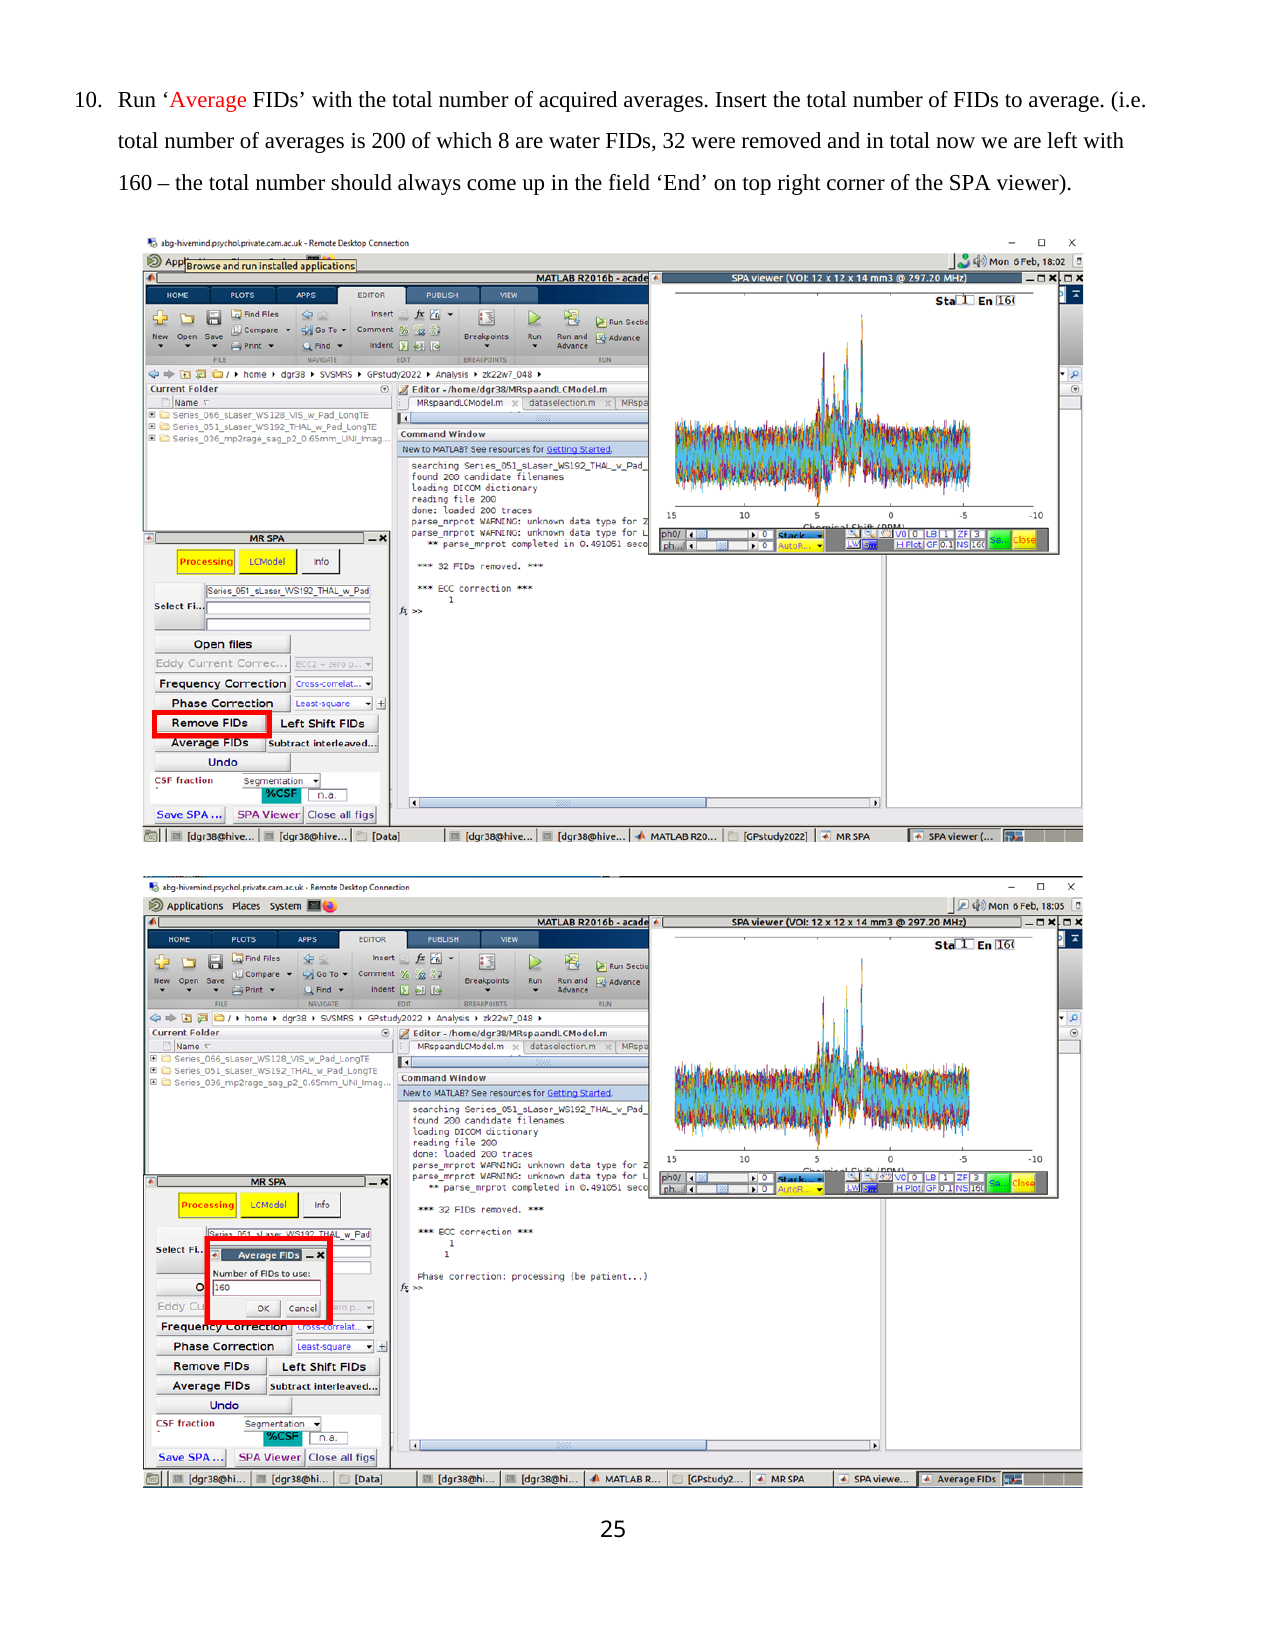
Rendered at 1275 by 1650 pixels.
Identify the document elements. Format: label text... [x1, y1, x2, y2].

list Run ‘Average FIDs’ with the total number of acquired averages. Insert the total number of FIDs to average. (i.e. total number of averages is 200 of which 8 are water FIDs, 32 were removed and in total now we are left with 160 – the total number should always come up in the field ‘End’ on top right corner of the SPA viewer). [74, 74, 1152, 199]
picture [142, 233, 1084, 842]
picture [143, 876, 1083, 1488]
